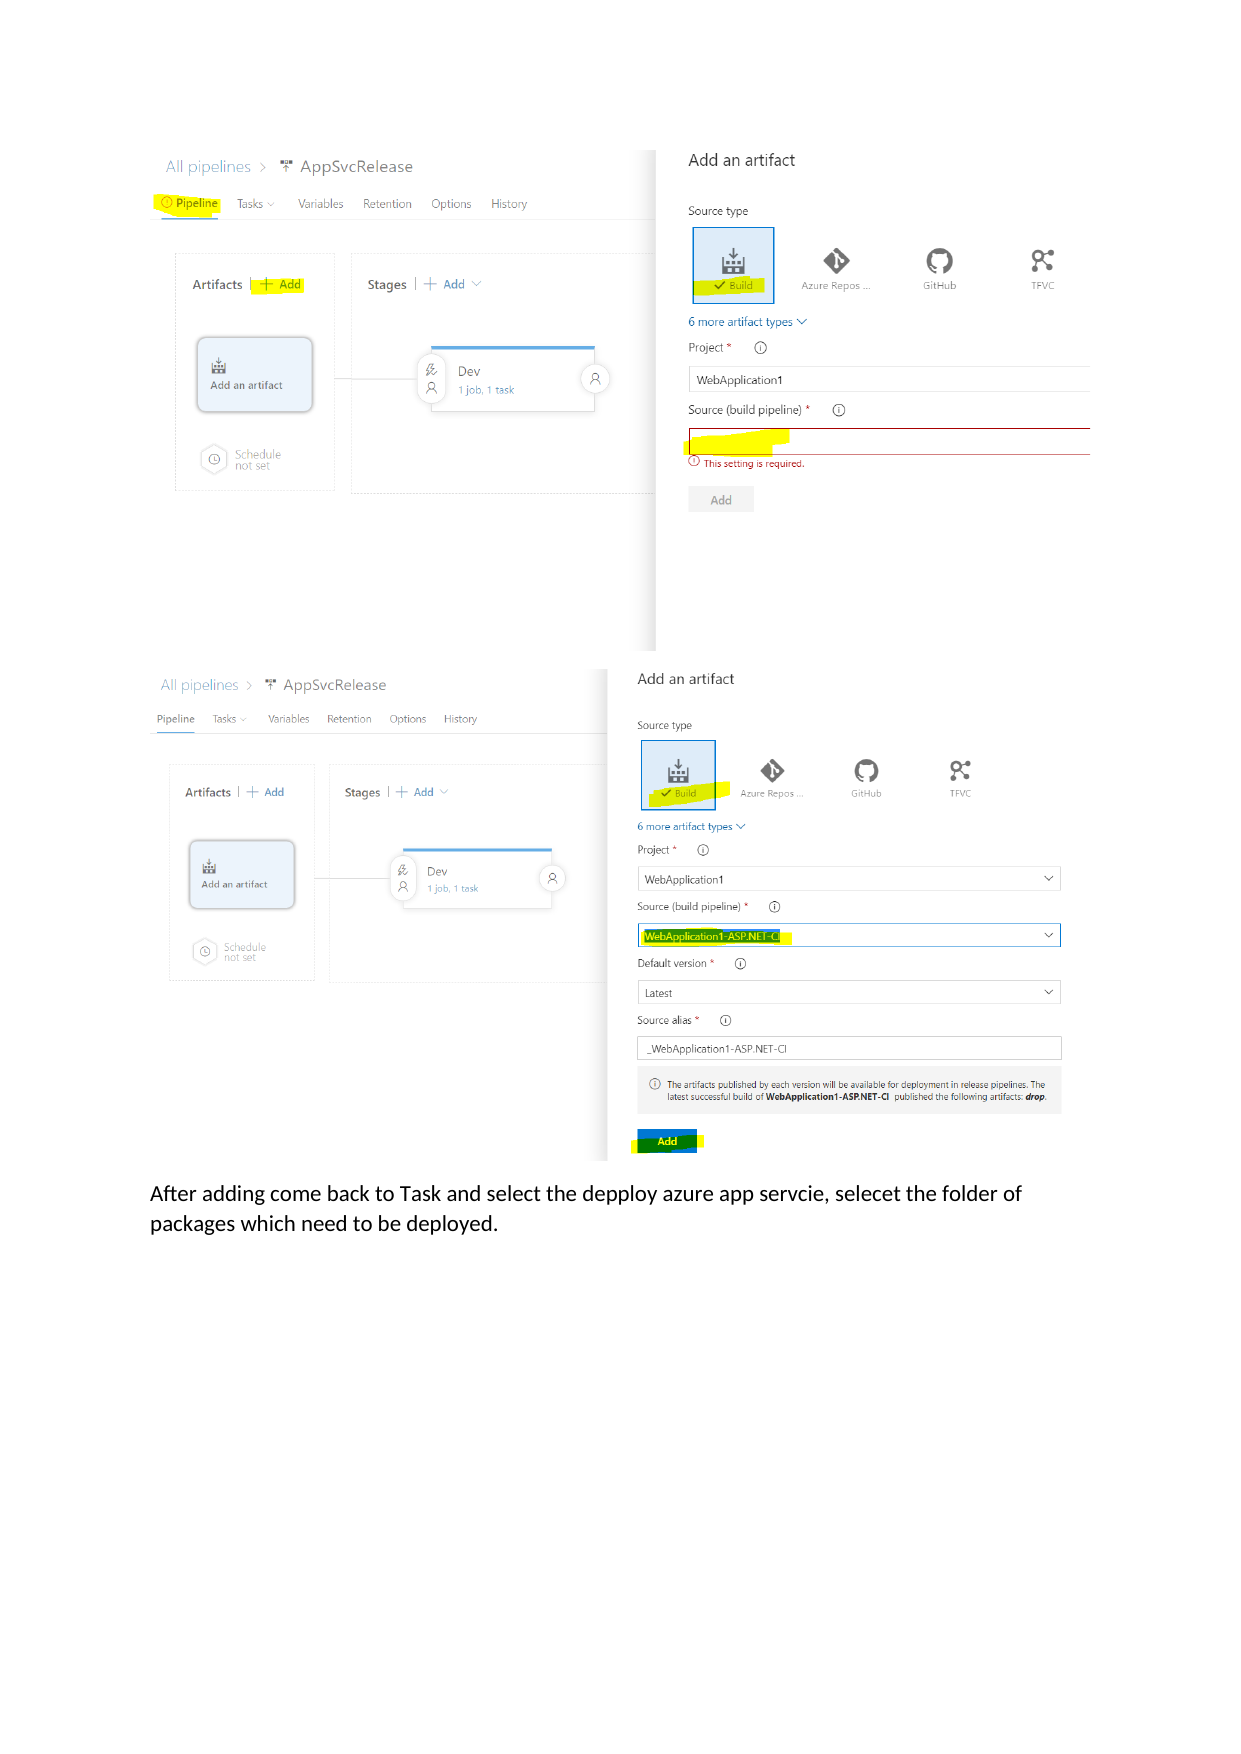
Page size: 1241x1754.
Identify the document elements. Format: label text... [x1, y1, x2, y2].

picture [150, 669, 1091, 1161]
picture [150, 150, 1091, 651]
text After adding come back to Task and select the depploy azure app servcie, selecet the folder of packages which need to be deployed. [150, 1179, 1090, 1237]
